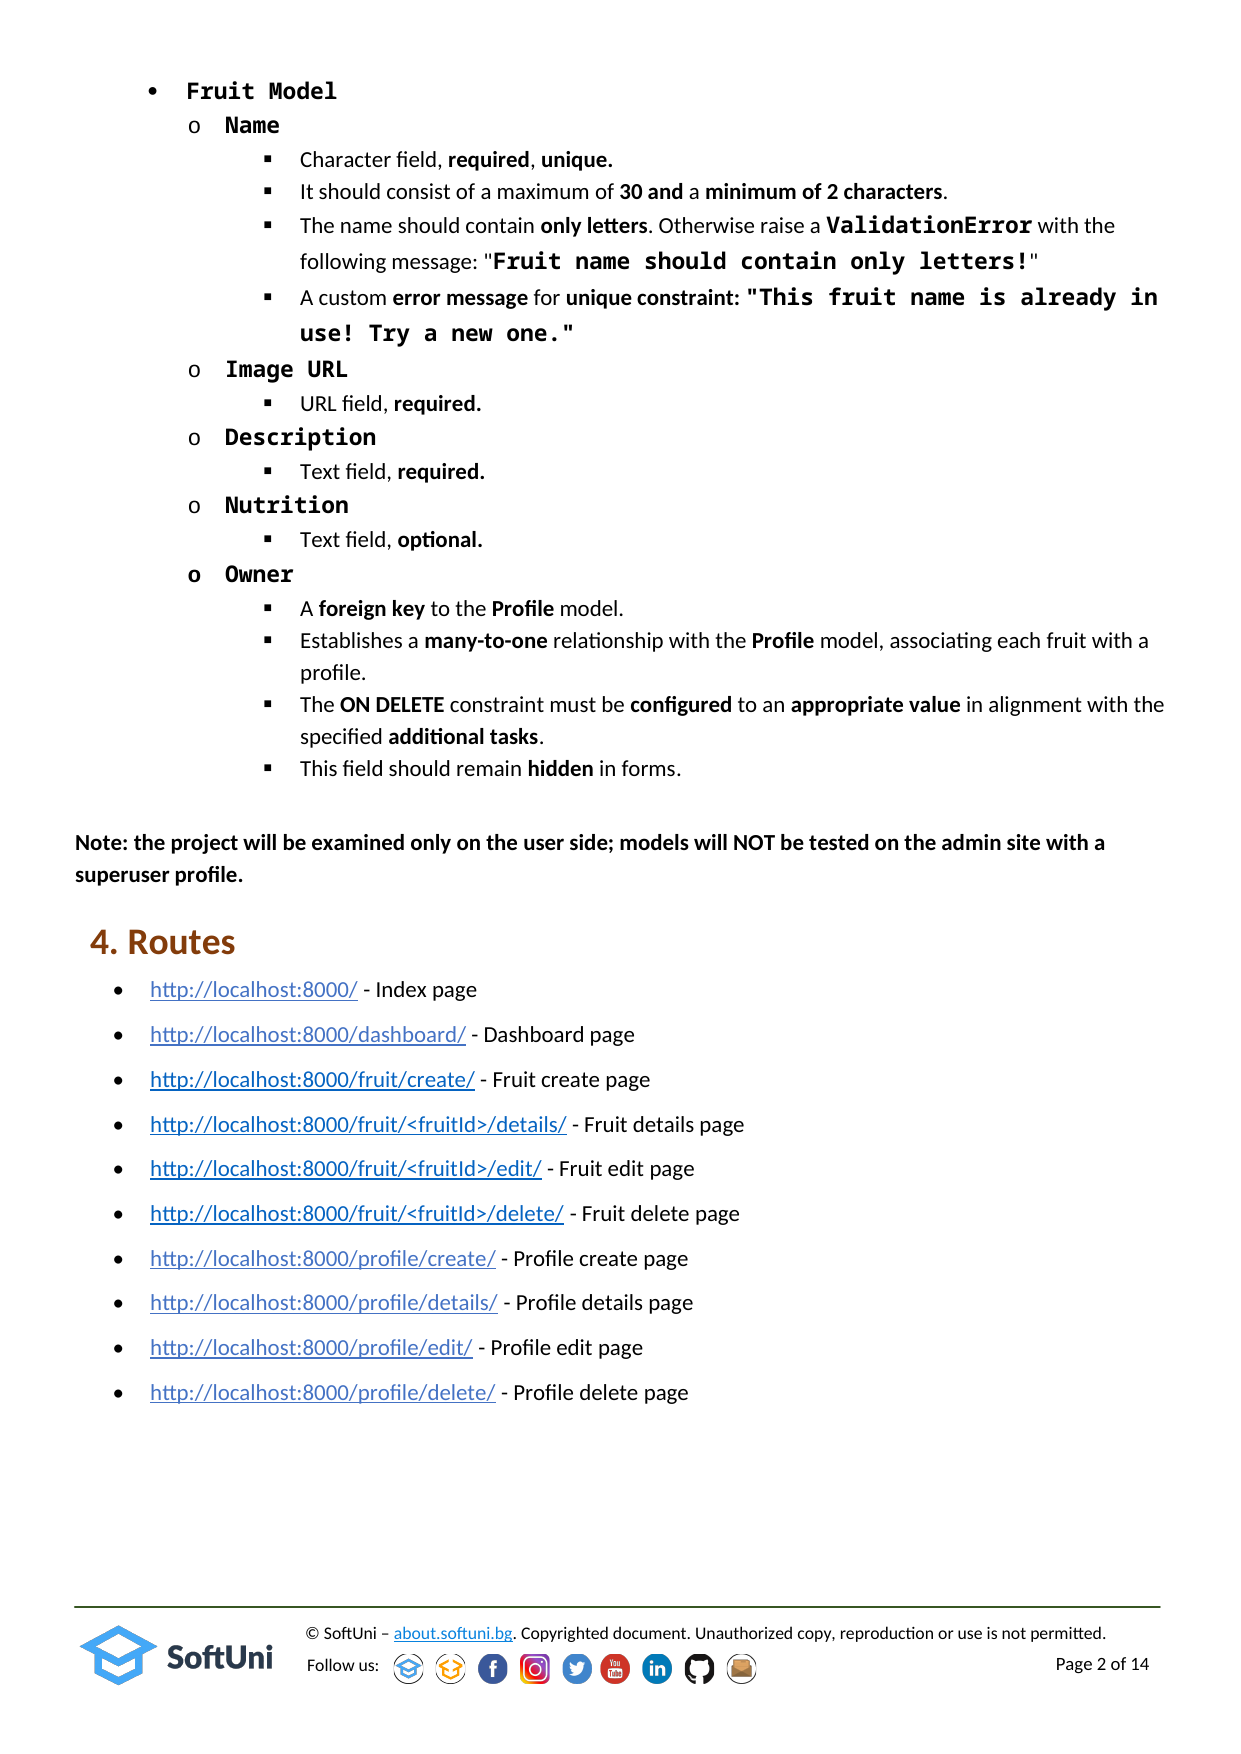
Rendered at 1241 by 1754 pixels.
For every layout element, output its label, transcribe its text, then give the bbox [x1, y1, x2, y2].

picture [642, 1675, 651, 1684]
subtitle Routes [90, 918, 1165, 964]
picture [726, 1654, 757, 1684]
list The ON DELETE constraint must be configured to an appropriate value in alignment with the specified additional tasks. [262, 690, 1165, 750]
list http://localhost:8000/profile/create/ - Profile create page [112, 1244, 1165, 1272]
picture [665, 1654, 672, 1662]
list Text field, required. [262, 457, 1165, 485]
list http://localhost:8000/fruit/<fruitId>/details/ - Fruit details page [112, 1110, 1165, 1138]
list http://localhost:8000/ - Index page [112, 976, 1165, 1004]
list Text field, optional. [262, 525, 1165, 553]
picture [73, 1619, 279, 1691]
picture [393, 1654, 424, 1684]
list Owner [187, 558, 1165, 589]
subtitle Fruit Model [149, 75, 1165, 106]
list http://localhost:8000/dashboard/ - Dashboard page [112, 1020, 1165, 1048]
picture [435, 1654, 466, 1684]
list URL field, required. [262, 389, 1165, 417]
picture [520, 1654, 550, 1684]
picture [684, 1654, 715, 1684]
picture [656, 1666, 665, 1675]
list http://localhost:8000/profile/edit/ - Profile edit page [112, 1333, 1165, 1361]
list http://localhost:8000/profile/delete/ - Profile delete page [112, 1378, 1165, 1406]
list This field should remain hidden in forms. [262, 754, 1165, 783]
picture [663, 1675, 672, 1684]
picture [562, 1654, 592, 1684]
list Name [187, 109, 1165, 140]
picture [478, 1654, 508, 1684]
list Description [187, 421, 1165, 452]
picture [642, 1654, 649, 1662]
list A custom error message for unique constraint: "This fruit name is already in use! Try a new one." [262, 281, 1165, 348]
list http://localhost:8000/fruit/<fruitId>/edit/ - Fruit edit page [112, 1154, 1165, 1182]
list A foreign key to the Profile model. [262, 594, 1165, 622]
picture [600, 1654, 630, 1684]
list Character field, required, unique. [262, 145, 1165, 173]
list The name should contain only letters. Otherwise raise a ValidationError with the following message: "Fruit name should contain only letters!" [262, 209, 1165, 276]
list Nutrition [187, 489, 1165, 521]
list Establishes a many-to-one relationship with the Profile model, associating each fruit with a profile. [262, 626, 1165, 686]
list http://localhost:8000/profile/details/ - Profile details page [112, 1288, 1165, 1316]
list Image URL [187, 353, 1165, 384]
list http://localhost:8000/fruit/create/ - Fruit create page [112, 1065, 1165, 1093]
list It should consist of a maximum of 30 and a minimum of 2 characters. [262, 177, 1165, 205]
text Note: the project will be examined only on the user side; models will NOT be tested on the admin site with a superuser profile. [75, 828, 1165, 889]
list http://localhost:8000/fruit/<fruitId>/delete/ - Fruit delete page [112, 1199, 1165, 1227]
